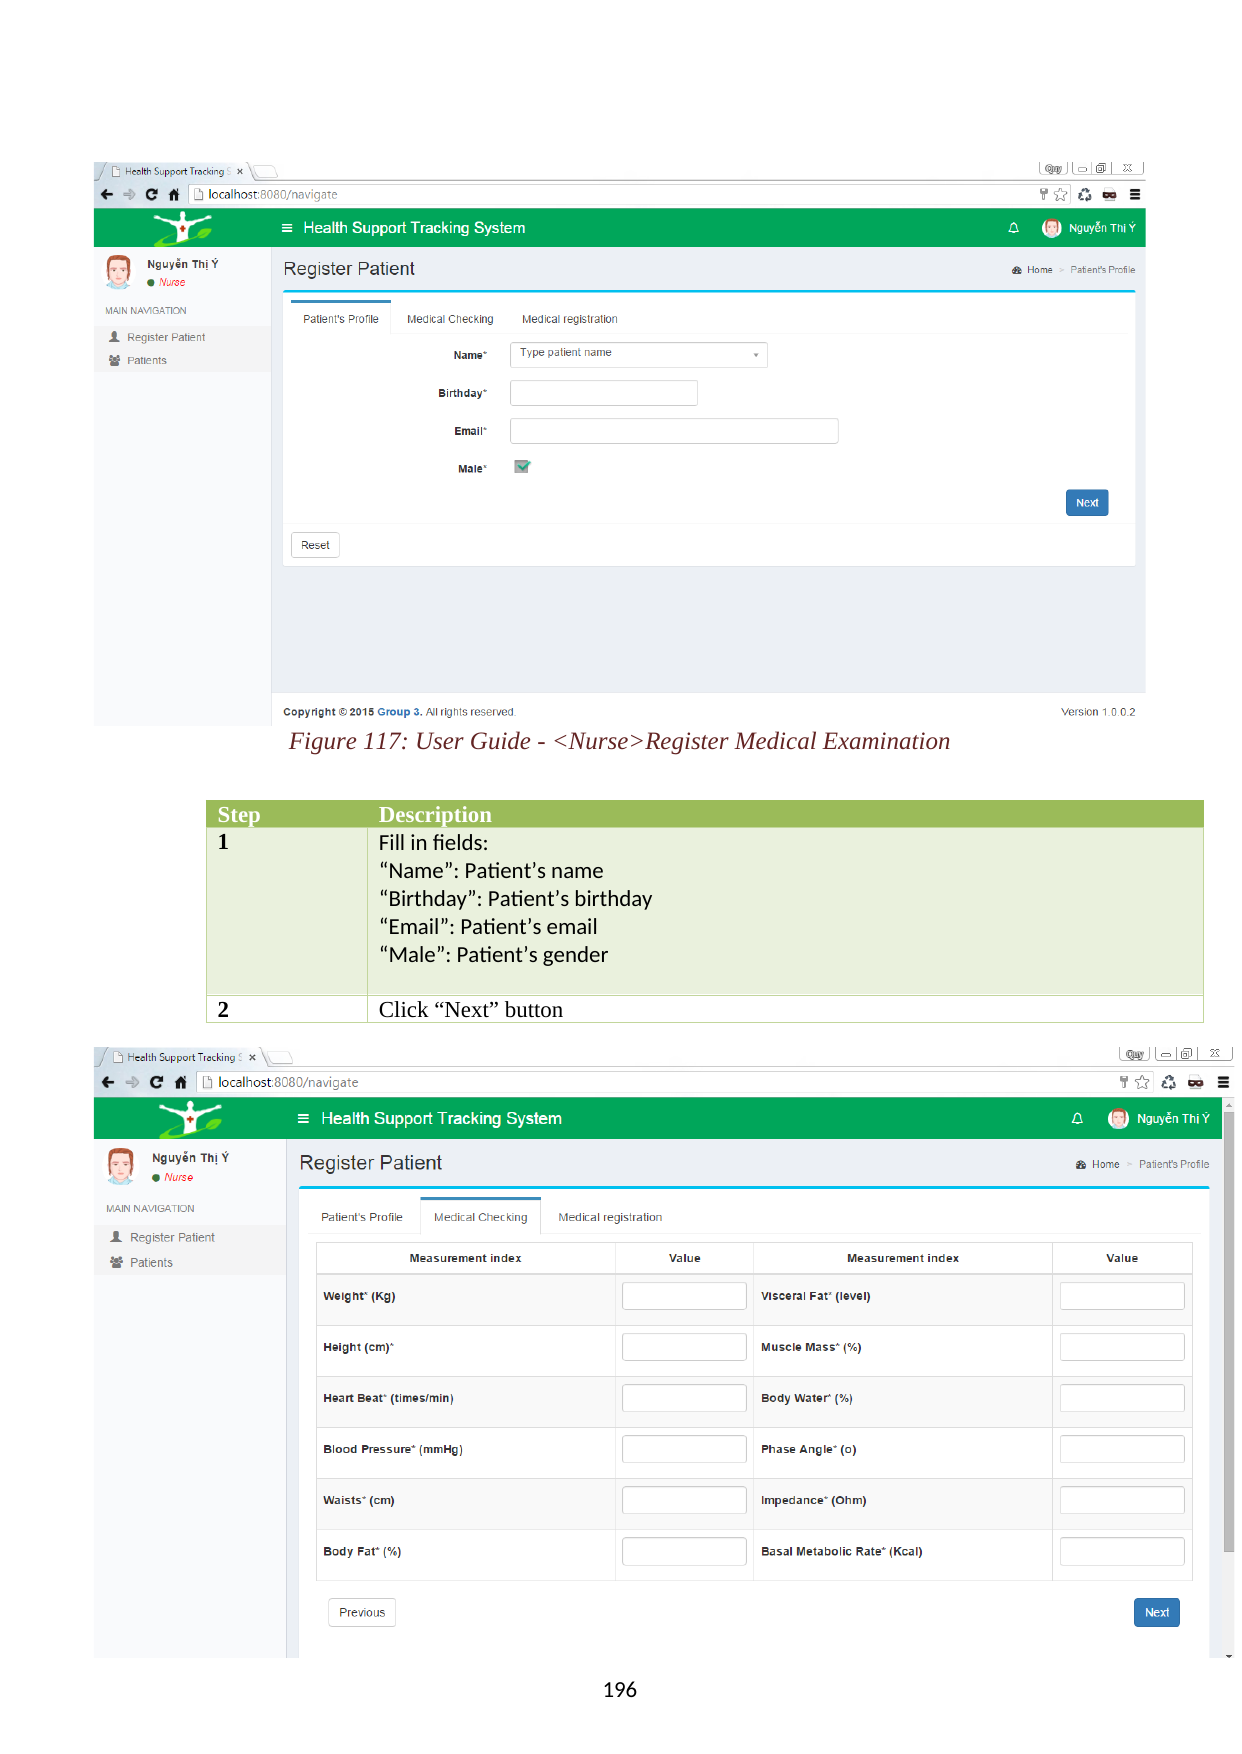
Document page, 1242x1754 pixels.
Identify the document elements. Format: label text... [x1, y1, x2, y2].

picture [93, 162, 1146, 726]
picture [93, 1047, 1235, 1658]
text Figure 117: User Guide - <Nurse>Register Medical Examination [94, 726, 1146, 755]
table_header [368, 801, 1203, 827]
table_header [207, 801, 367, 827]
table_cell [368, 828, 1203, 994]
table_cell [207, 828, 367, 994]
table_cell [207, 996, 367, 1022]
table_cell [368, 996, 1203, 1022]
